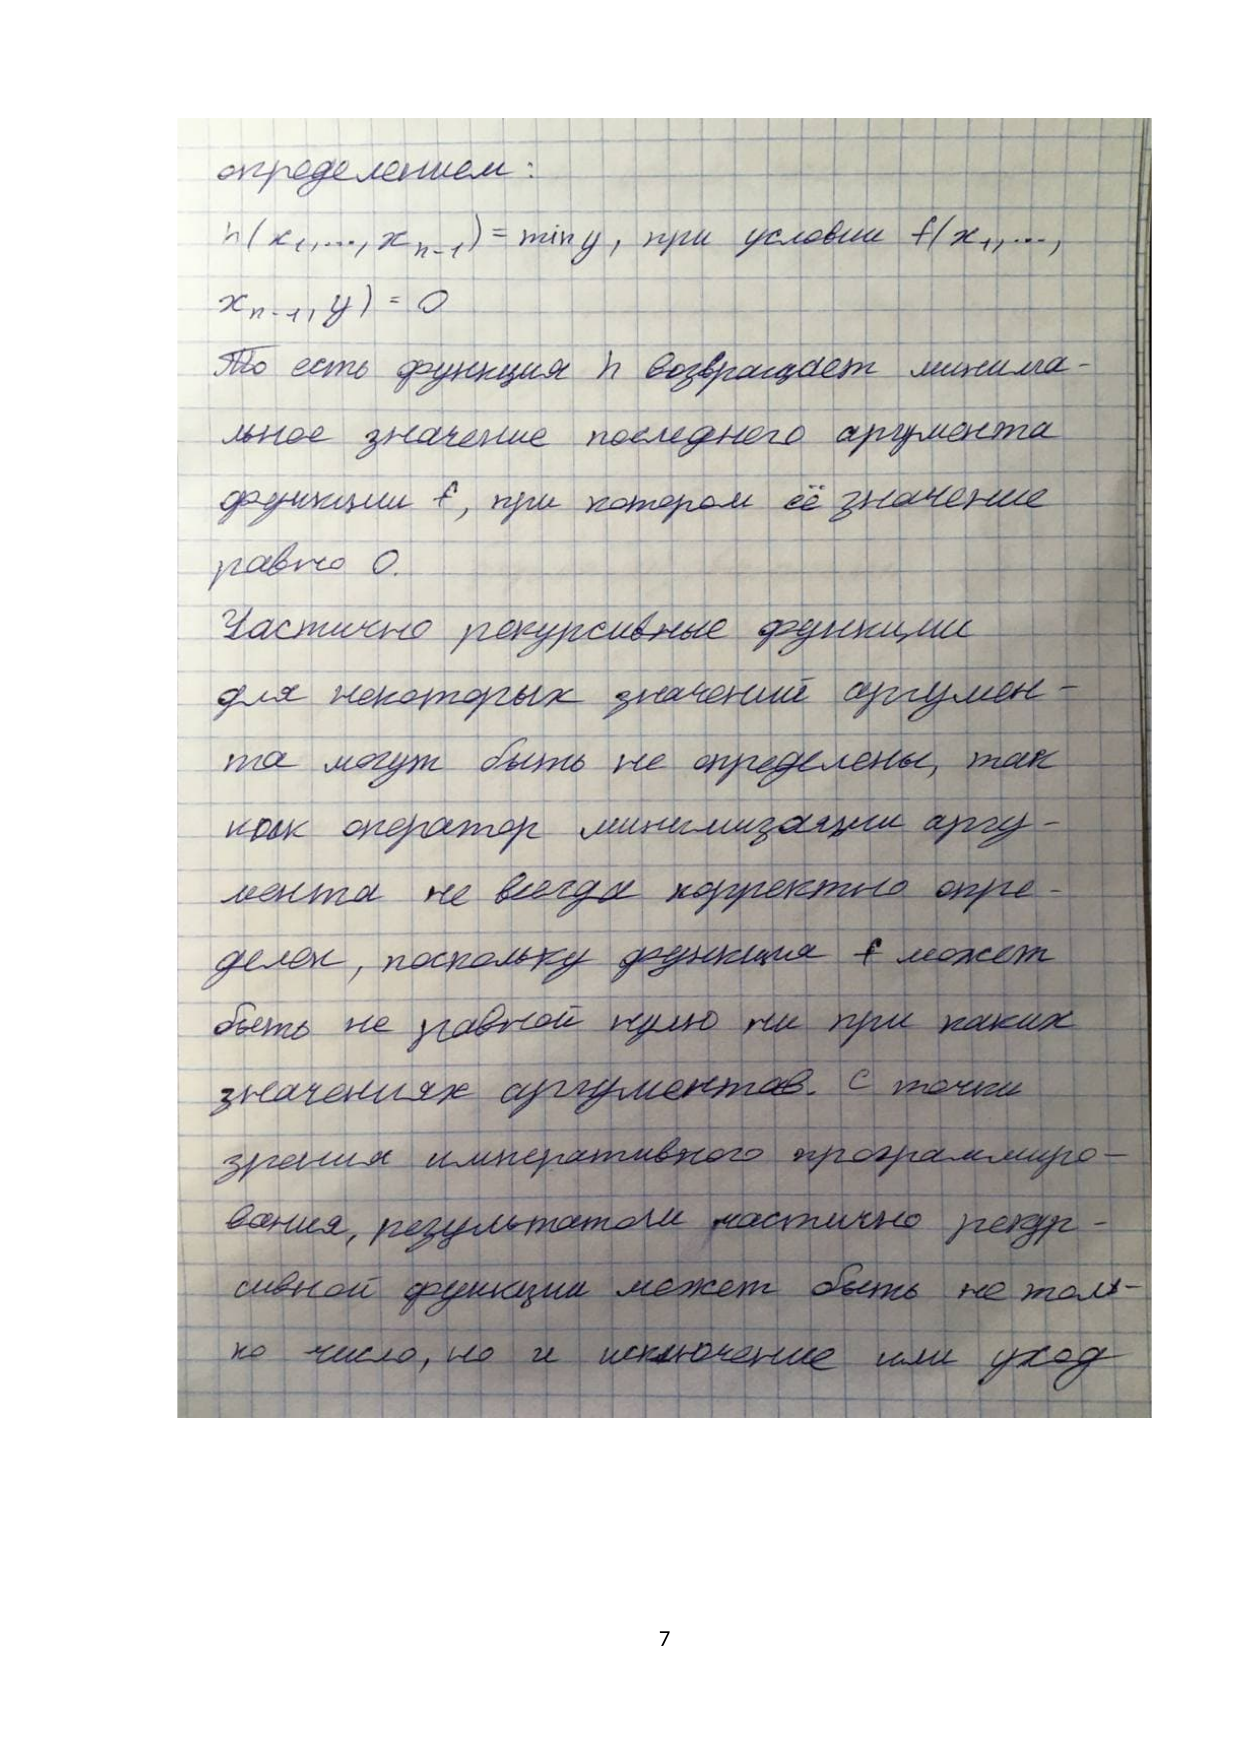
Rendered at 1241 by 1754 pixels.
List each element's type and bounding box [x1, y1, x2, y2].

picture [177, 118, 1152, 1418]
